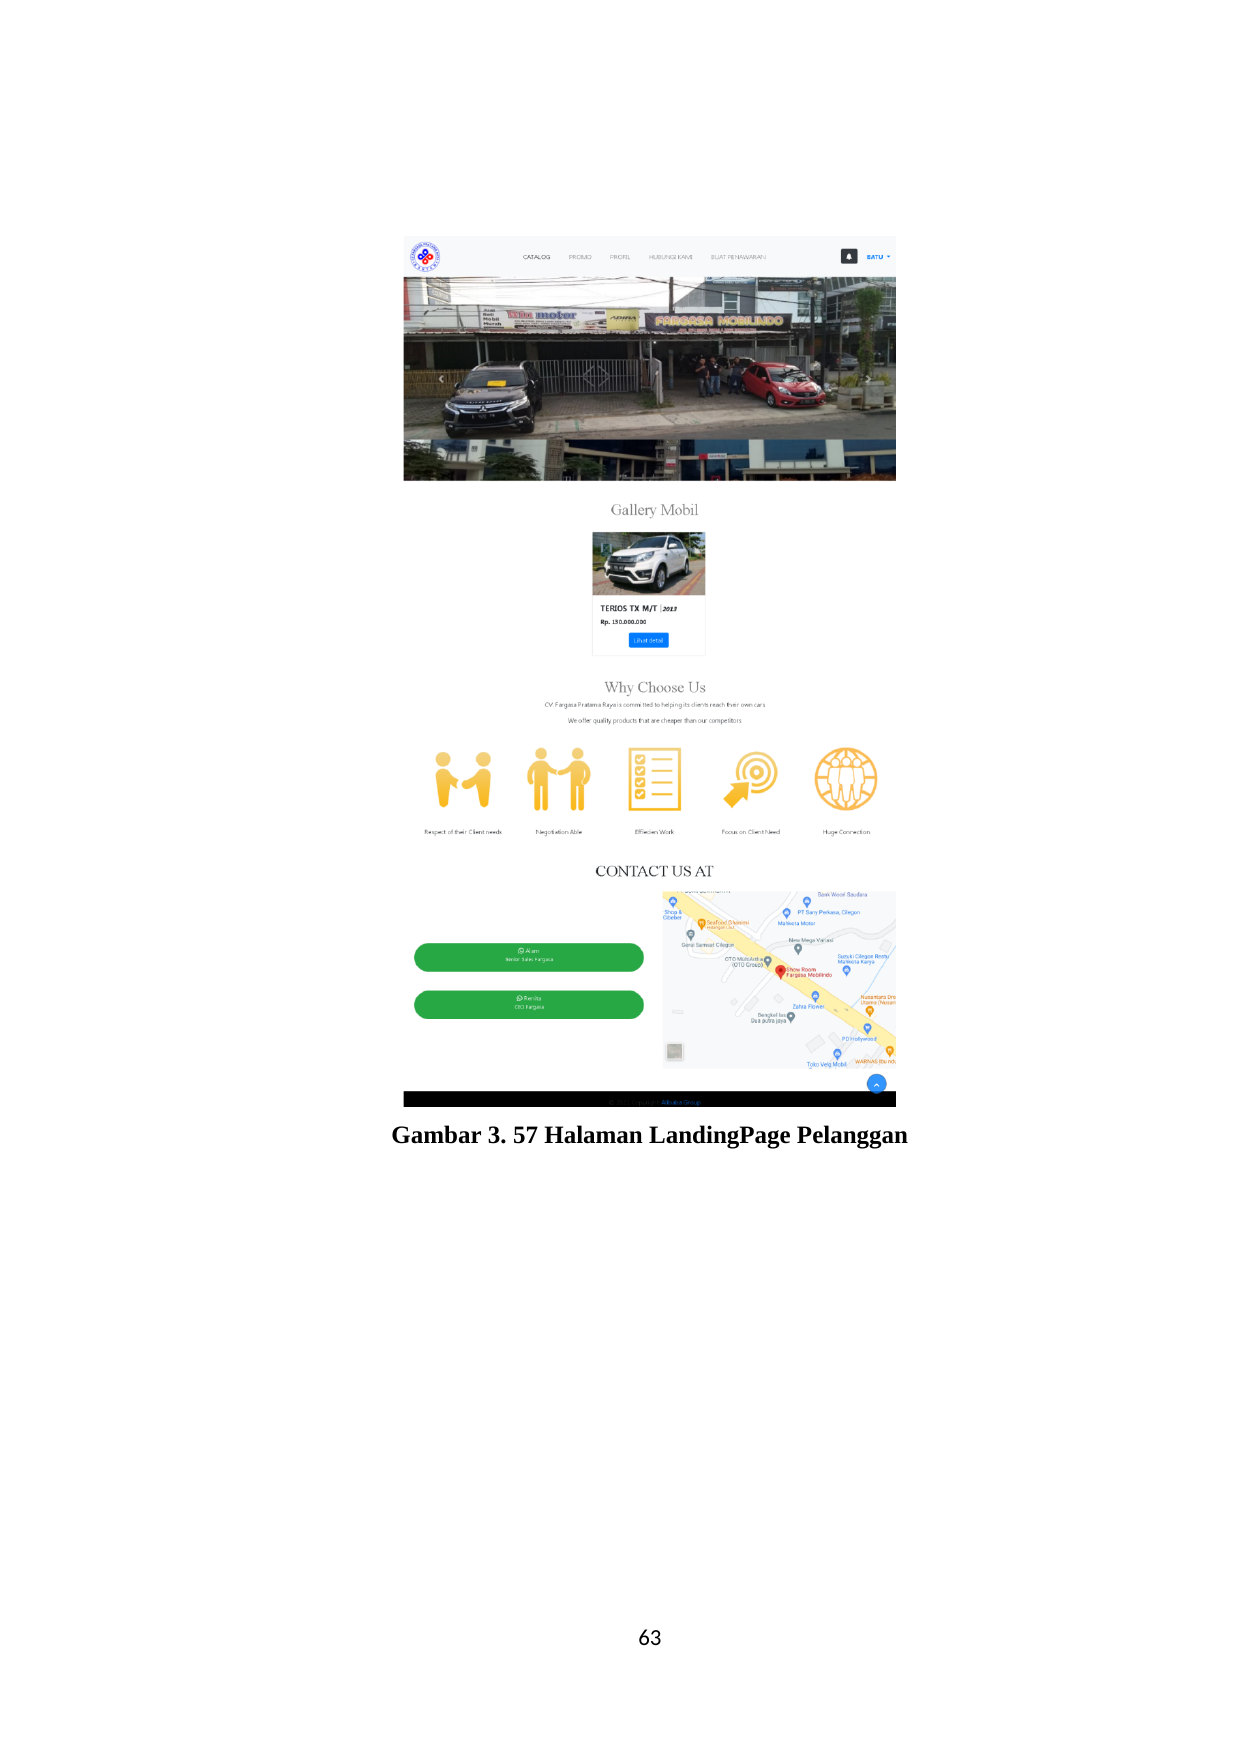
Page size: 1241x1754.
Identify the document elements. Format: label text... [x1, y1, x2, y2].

picture [403, 236, 896, 1107]
text Gambar 3. 57 Halaman LandingPage Pelanggan [236, 1120, 1063, 1149]
